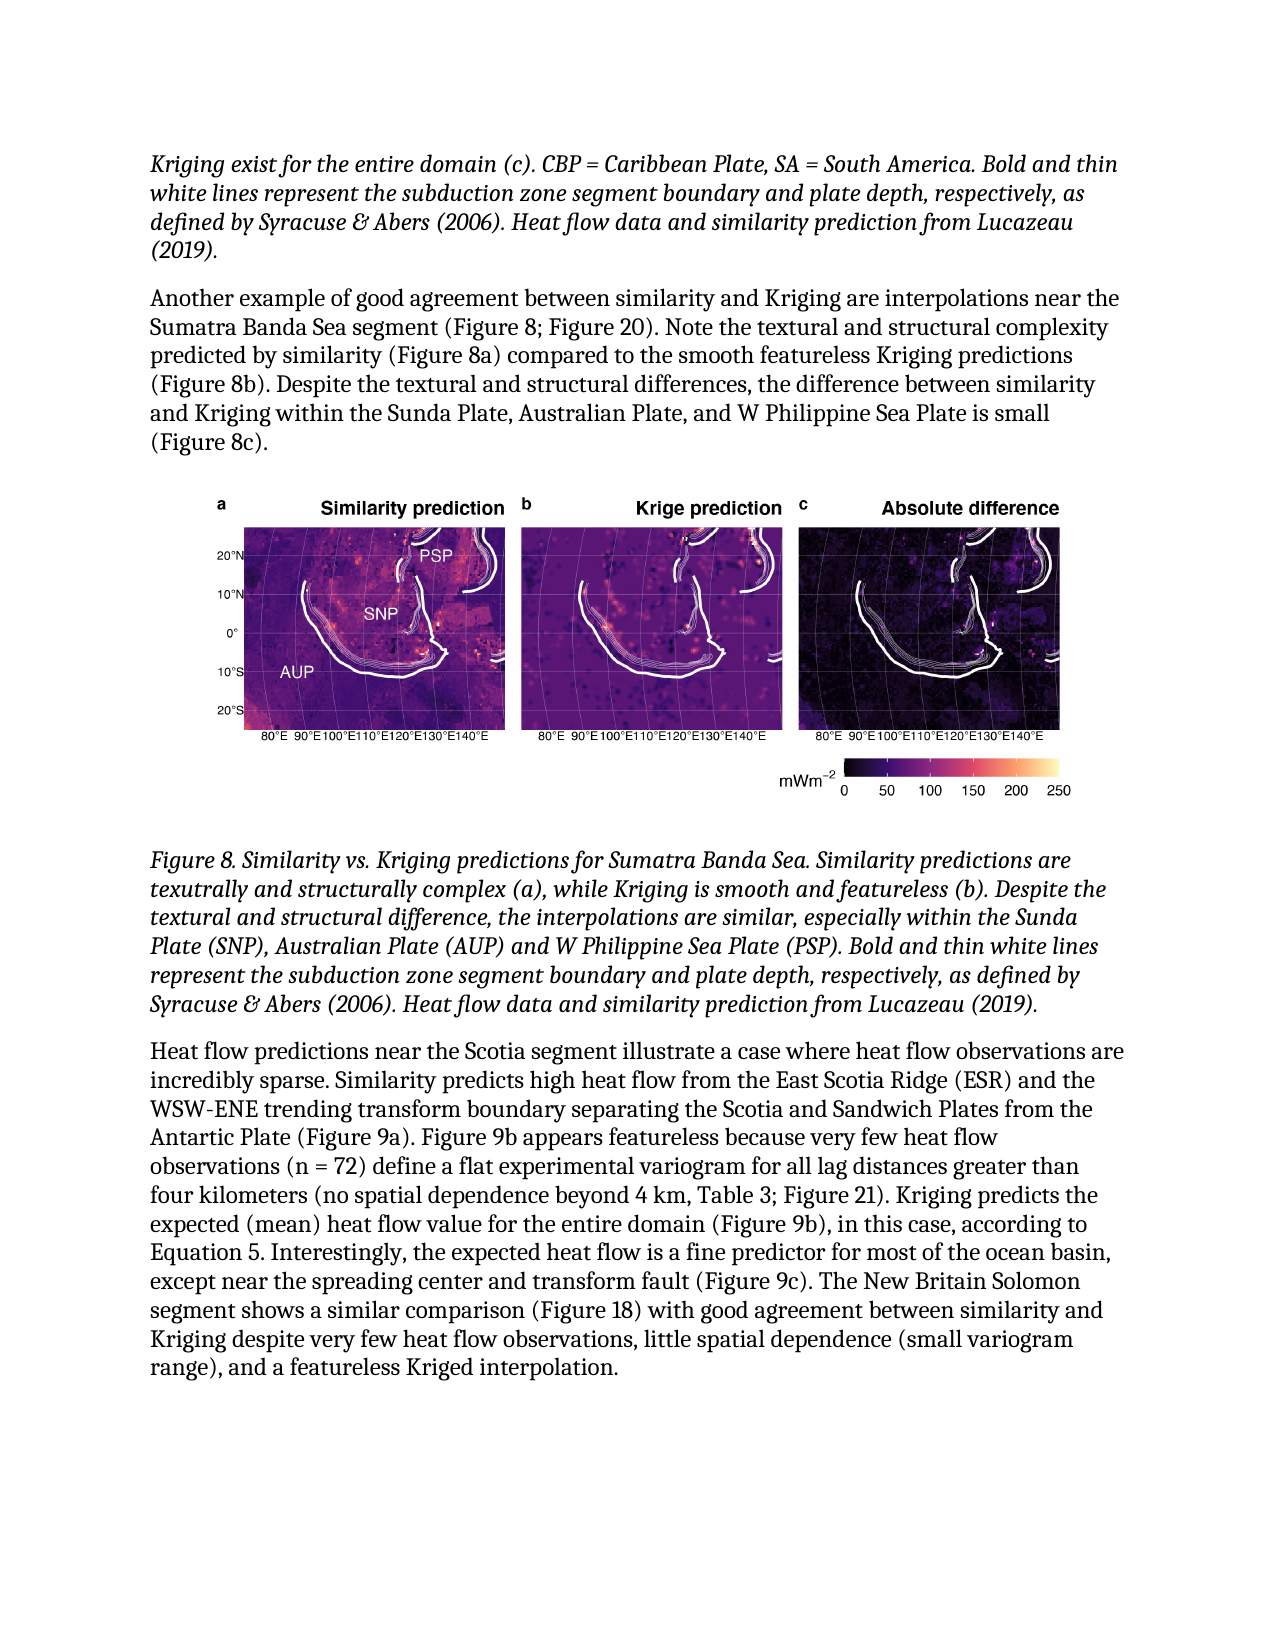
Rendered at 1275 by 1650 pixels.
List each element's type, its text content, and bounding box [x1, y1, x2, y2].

text Figure 8. Similarity vs. Kriging predictions for Sumatra Banda Sea. Similarity predictions are texutrally and structurally complex (a), while Kriging is smooth and featureless (b). Despite the textural and structural difference, the interpolations are similar, especially within the Sunda Plate (SNP), Australian Plate (AUP) and W Philippine Sea Plate (PSP). Bold and thin white lines represent the subduction zone segment boundary and plate depth, respectively, as defined by Syracuse & Abers (2006). Heat flow data and similarity prediction from Lucazeau (2019). [150, 846, 1125, 1018]
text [150, 150, 1125, 265]
text Another example of good agreement between similarity and Kriging are interpolations near the Sumatra Banda Sea segment (Figure 8; Figure 20). Note the textural and structural complexity predicted by similarity (Figure 8a) compared to the smooth featureless Kriging predictions (Figure 8b). Despite the textural and structural differences, the difference between similarity and Kriging within the Sunda Plate, Australian Plate, and W Philippine Sea Plate is small (Figure 8c). [150, 284, 1125, 456]
picture [200, 475, 1075, 825]
text Heat flow predictions near the Scotia segment illustrate a case where heat flow observations are incredibly sparse. Similarity predicts high heat flow from the East Scotia Ridge (ESR) and the WSW-ENE trending transform boundary separating the Scotia and Sandwich Plates from the Antartic Plate (Figure 9a). Figure 9b appears featureless because very few heat flow observations (n = 72) define a flat experimental variogram for all lag distances greater than four kilometers (no spatial dependence beyond 4 km, Table 3; Figure 21). Kriging predicts the expected (mean) heat flow value for the entire domain (Figure 9b), in this case, according to Equation 5. Interestingly, the expected heat flow is a fine predictor for most of the ocean basin, except near the spreading center and transform fault (Figure 9c). The New Britain Solomon segment shows a similar comparison (Figure 18) with good agreement between similarity and Kriging despite very few heat flow observations, little spatial dependence (small variogram range), and a featureless Kriged interpolation. [150, 1037, 1125, 1382]
